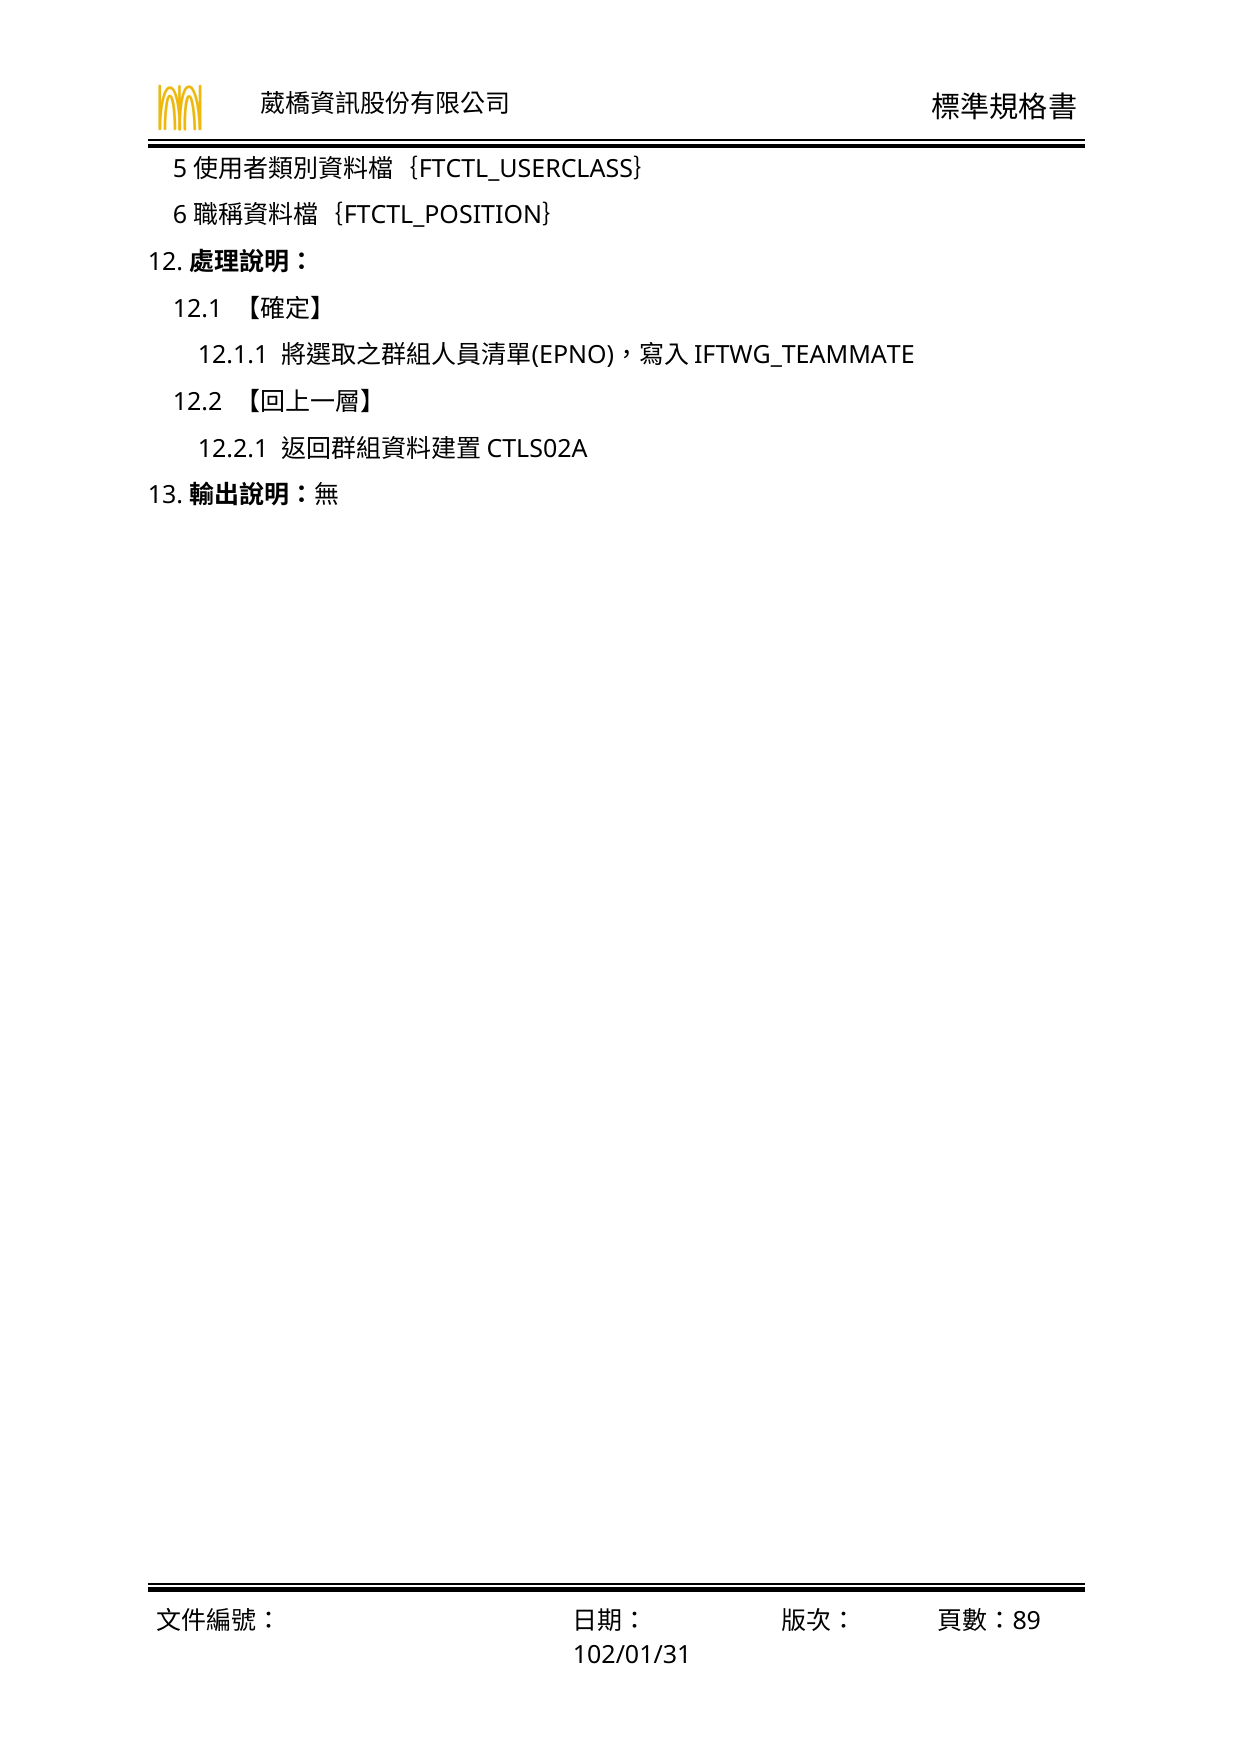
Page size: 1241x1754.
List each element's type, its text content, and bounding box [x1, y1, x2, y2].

text 5 使用者類別資料檔｛FTCTL_USERCLASS｝ [173, 148, 1092, 184]
text 12. 處理說明： [148, 241, 1092, 278]
text 12.2 【回上一層】 [173, 381, 1092, 418]
text 12.1.1 將選取之群組人員清單(EPNO)，寫入IFTWG_TEAMMATE [198, 335, 1092, 371]
text 12.1 【確定】 [173, 288, 1092, 324]
text 6 職稱資料檔｛FTCTL_POSITION｝ [173, 195, 1092, 231]
picture [156, 83, 203, 131]
text 13. 輸出說明：無 [148, 475, 1092, 511]
text 12.2.1 返回群組資料建置CTLS02A [198, 428, 1092, 464]
